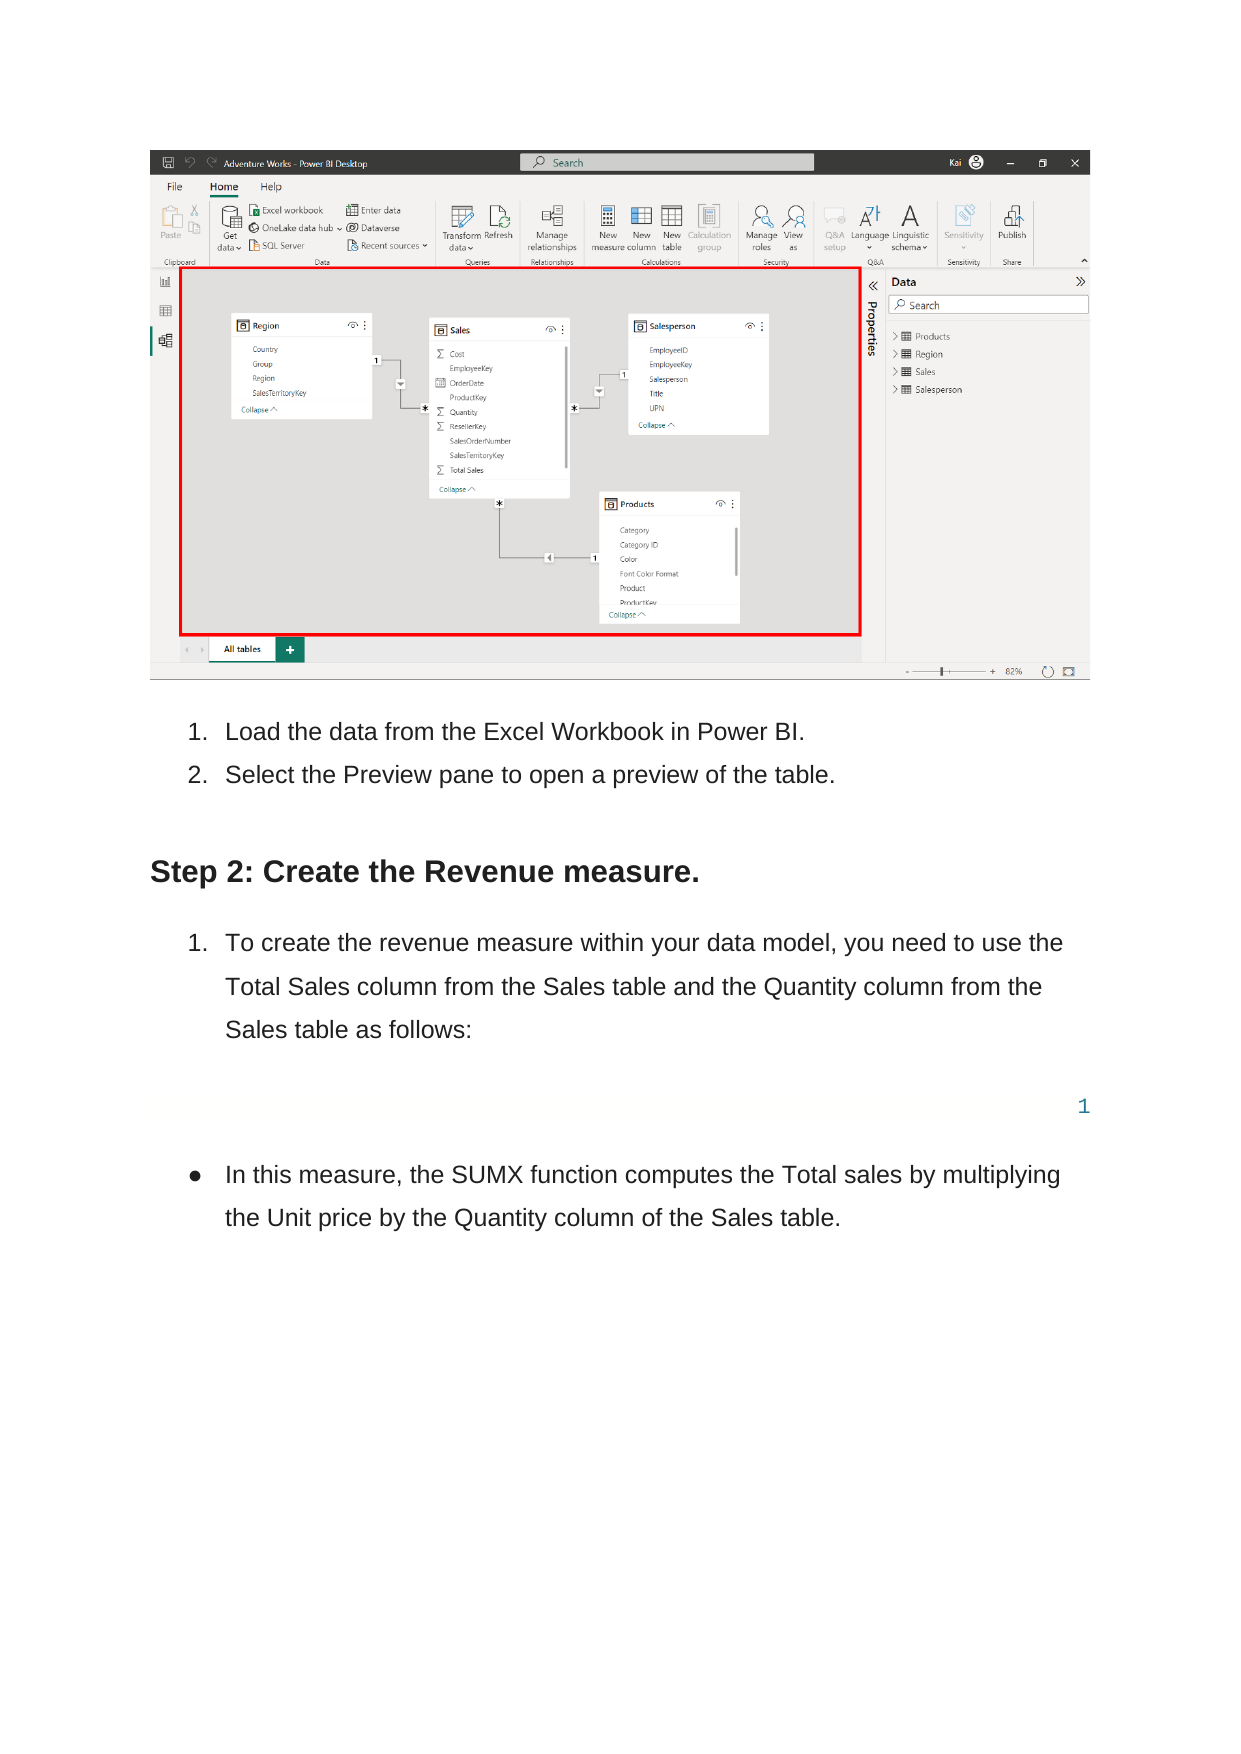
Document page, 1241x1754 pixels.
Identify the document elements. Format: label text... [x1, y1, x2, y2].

list Load the data from the Excel Workbook in Power BI. [187, 717, 1090, 746]
list In this measure, the SUMX function computes the Total sales by multiplying the Unit price by the Quantity column of the Sales table. [187, 1160, 1090, 1232]
list Select the Preview pane to open a preview of the table. [187, 760, 1090, 789]
text 1 [150, 1095, 1090, 1120]
list To create the revenue measure within your data model, you need to use the Total Sales column from the Sales table and the Quantity column from the Sales table as follows: [187, 928, 1090, 1043]
subtitle Step 2: Create the Revenue measure. [150, 853, 1090, 889]
picture [150, 150, 1091, 680]
